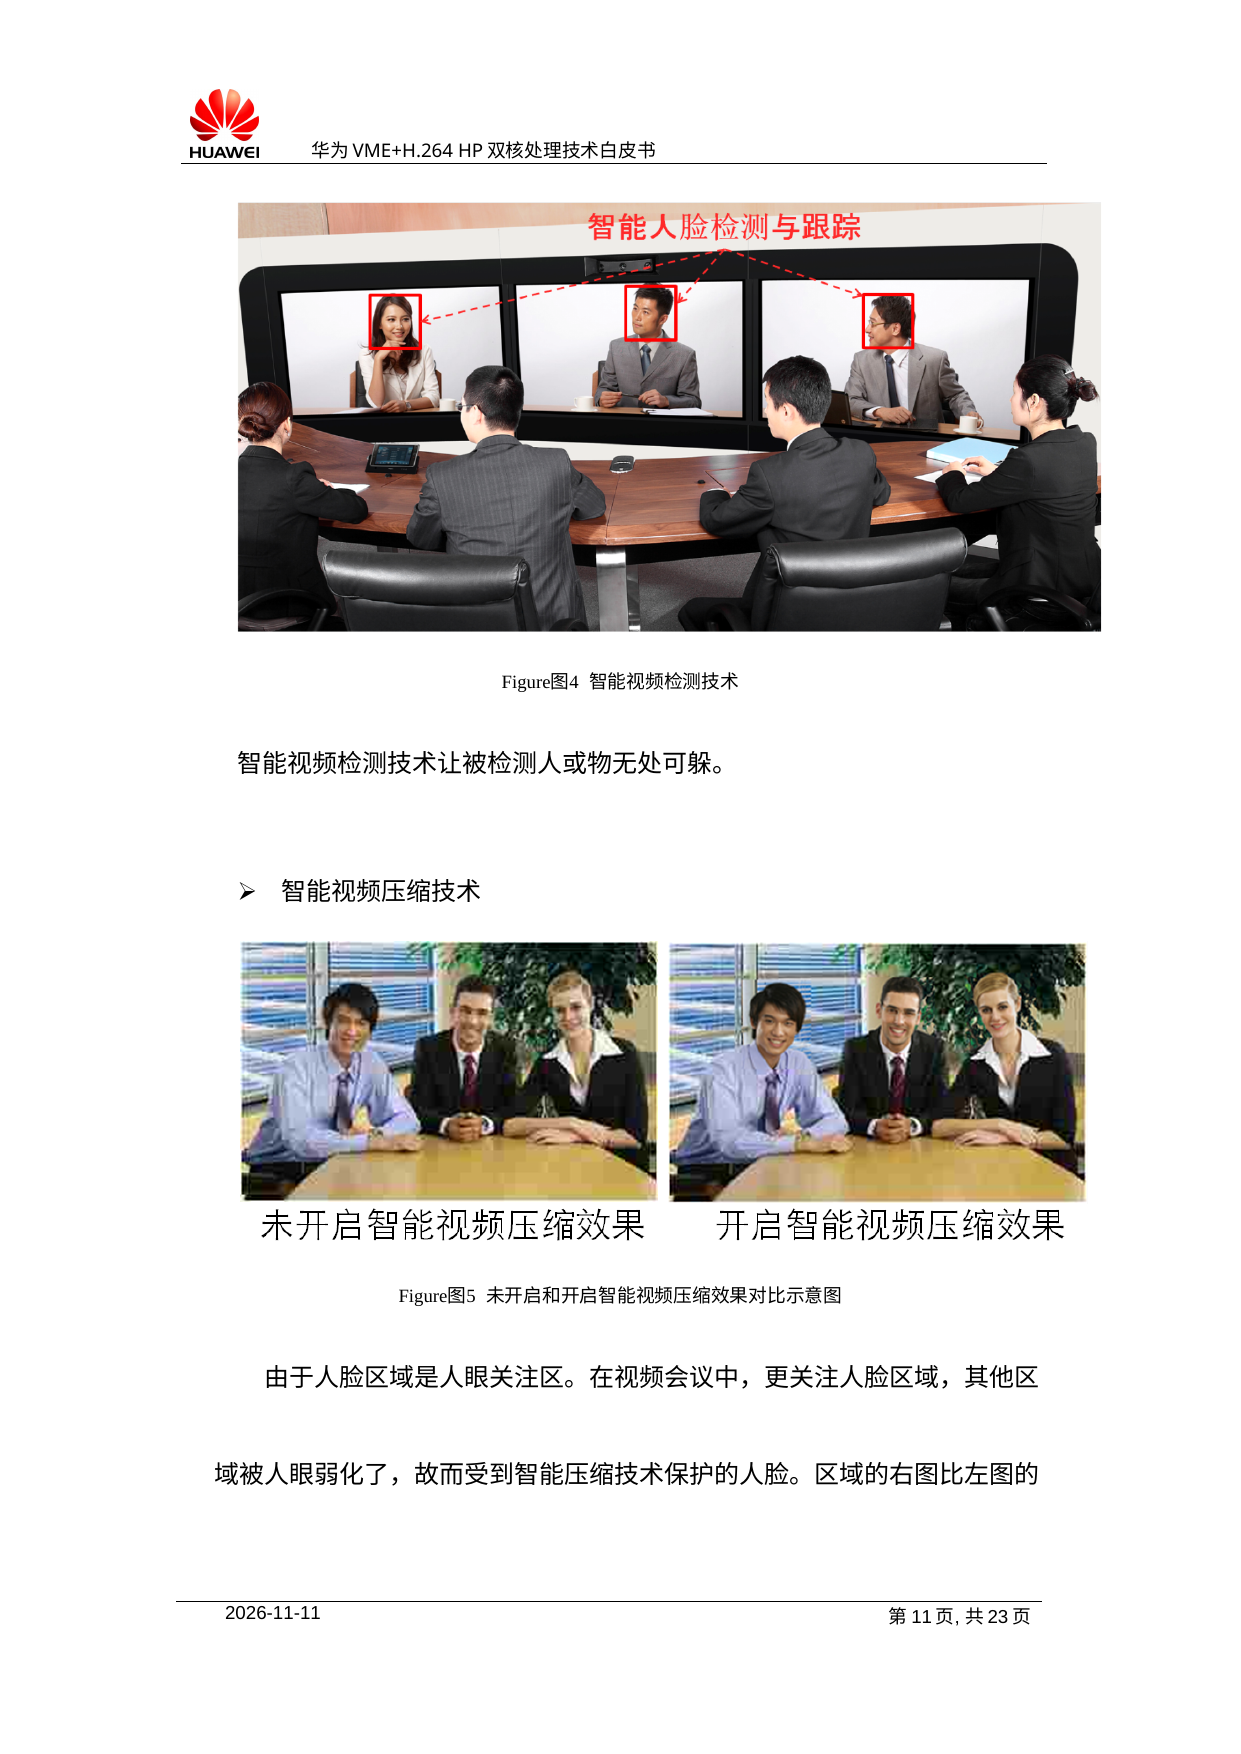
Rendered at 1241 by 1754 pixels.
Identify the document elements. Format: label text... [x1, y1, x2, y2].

text 智能视频检测技术让被检测人或物无处可躲。 [187, 729, 1053, 794]
text 由于人脸区域是人眼关注区。在视频会议中，更关注人脸区域，其他区域被人眼弱化了，故而受到智能压缩技术保护的人脸。区域的右图比左图的主观感受要好很多。从上面的图中，我们能明显感觉到： [214, 1343, 1053, 1505]
text 未开启和开启智能视频压缩效果对比示意图 [187, 1278, 1053, 1310]
picture [237, 940, 1088, 1255]
picture [190, 89, 259, 158]
list 智能视频压缩技术 [237, 857, 1053, 922]
text 智能视频检测技术 [187, 664, 1053, 696]
picture [237, 196, 1102, 632]
